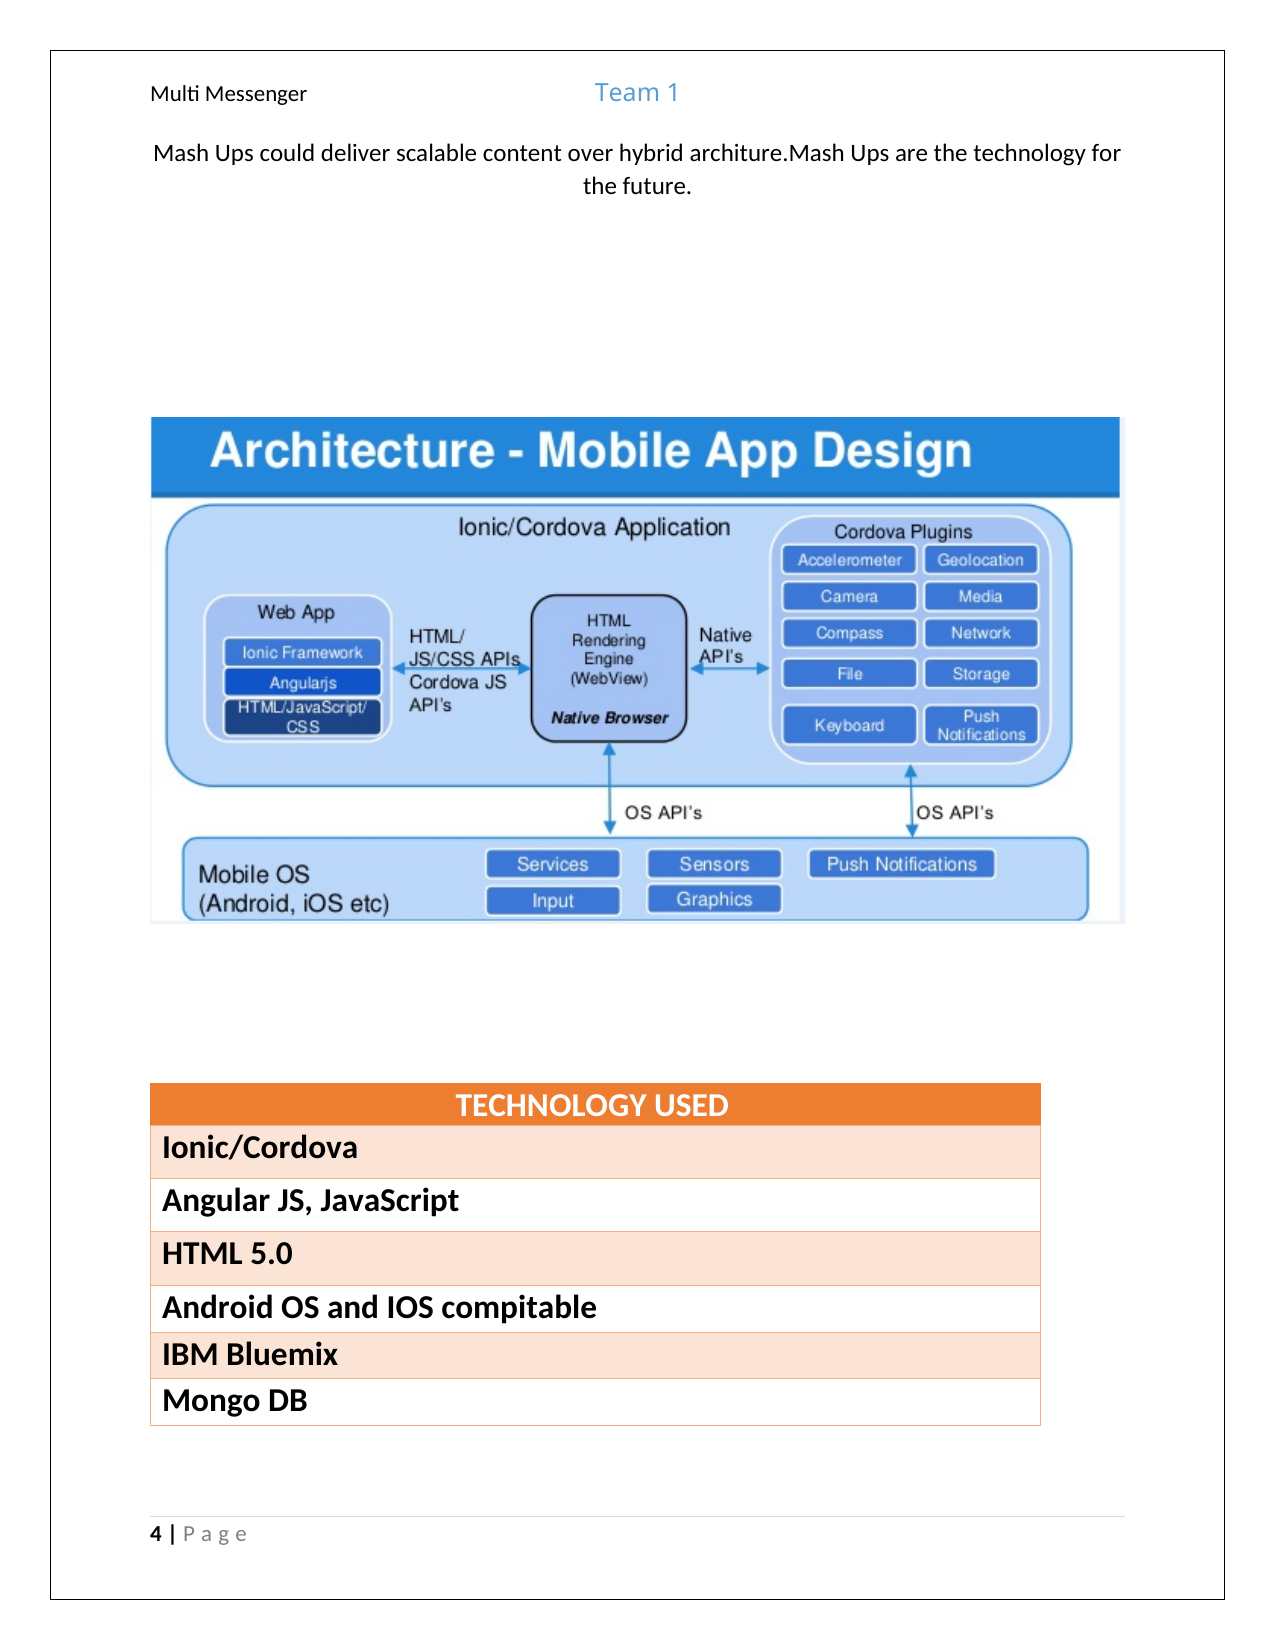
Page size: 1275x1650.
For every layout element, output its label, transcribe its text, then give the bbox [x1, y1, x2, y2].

table_cell Android OS and IOS compitable [151, 1286, 1040, 1332]
text Mash Ups could deliver scalable content over hybrid architure.Mash Ups are the technology for the future. [150, 137, 1125, 201]
table_cell HTML 5.0 [151, 1232, 1040, 1285]
table_cell IBM Bluemix [151, 1333, 1040, 1378]
picture [150, 417, 1125, 924]
table_header TECHNOLOGY USED [151, 1084, 1040, 1125]
table_cell Mongo DB [151, 1379, 1040, 1425]
table_cell Angular JS, JavaScript [151, 1179, 1040, 1231]
table_cell Ionic/Cordova [151, 1126, 1040, 1178]
